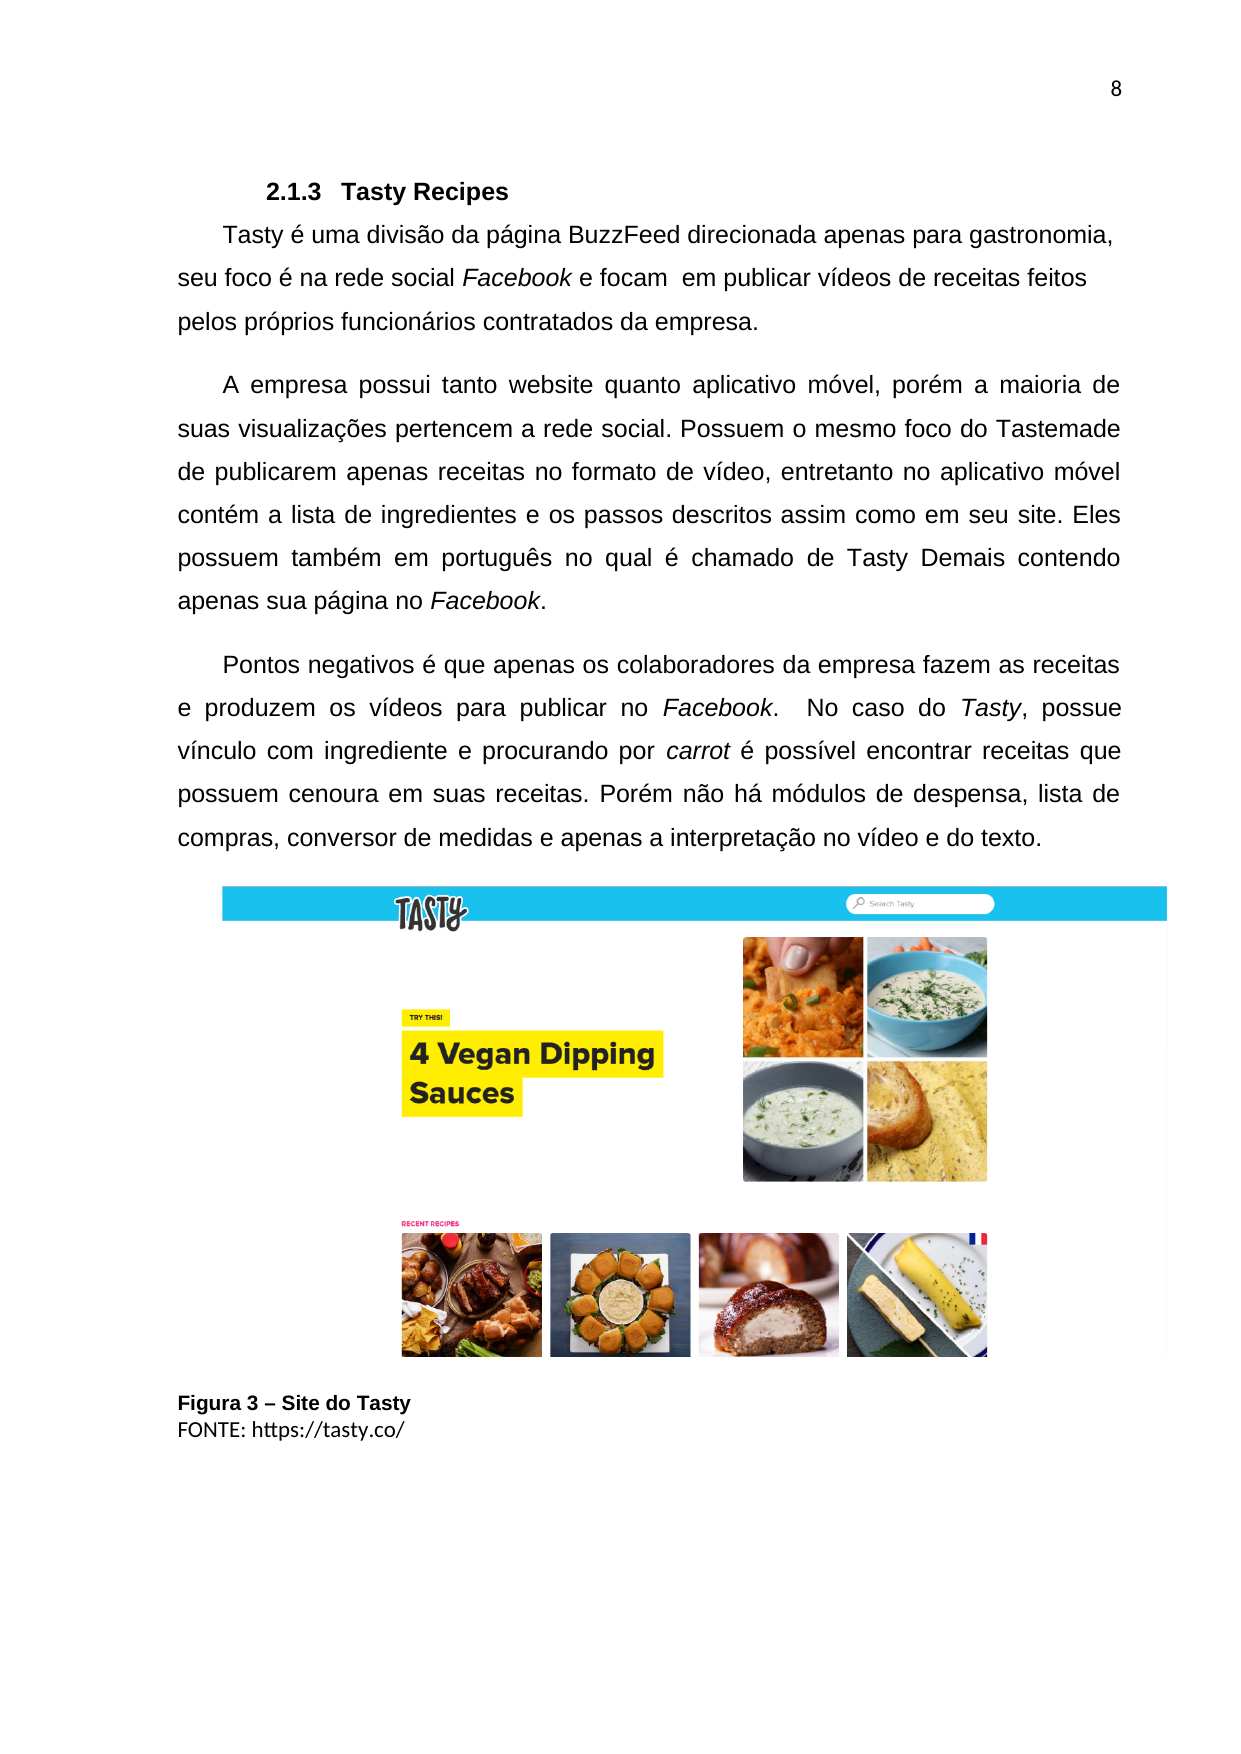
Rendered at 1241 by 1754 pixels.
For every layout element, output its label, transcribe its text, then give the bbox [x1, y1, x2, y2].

text Pontos negativos é que apenas os colaboradores da empresa fazem as receitas e produzem os vídeos para publicar no Facebook. No caso do Tasty, possue vínculo com ingrediente e procurando por carrot é possível encontrar receitas que possuem cenoura em suas receitas. Porém não há módulos de despensa, lista de compras, conversor de medidas e apenas a interpretação no vídeo e do texto. [177, 650, 1122, 851]
text Figura 3 – Site do Tasty [177, 1391, 1122, 1415]
text A empresa possui tanto website quanto aplicativo móvel, porém a maioria de suas visualizações pertencem a rede social. Possuem o mesmo foco do Tastemade de publicarem apenas receitas no formato de vídeo, entretanto no aplicativo móvel contém a lista de ingredientes e os passos descritos assim como em seu site. Eles possuem também em português no qual é chamado de Tasty Demais contendo apenas sua página no Facebook. [177, 371, 1122, 615]
subtitle Tasty Recipes [266, 177, 1122, 206]
text FONTE: https://tasty.co/ [177, 1415, 1122, 1443]
text Tasty é uma divisão da página BuzzFeed direcionada apenas para gastronomia, seu foco é na rede social Facebook e focam em publicar vídeos de receitas feitos pelos próprios funcionários contratados da empresa. [177, 220, 1122, 335]
picture [222, 886, 1168, 1357]
